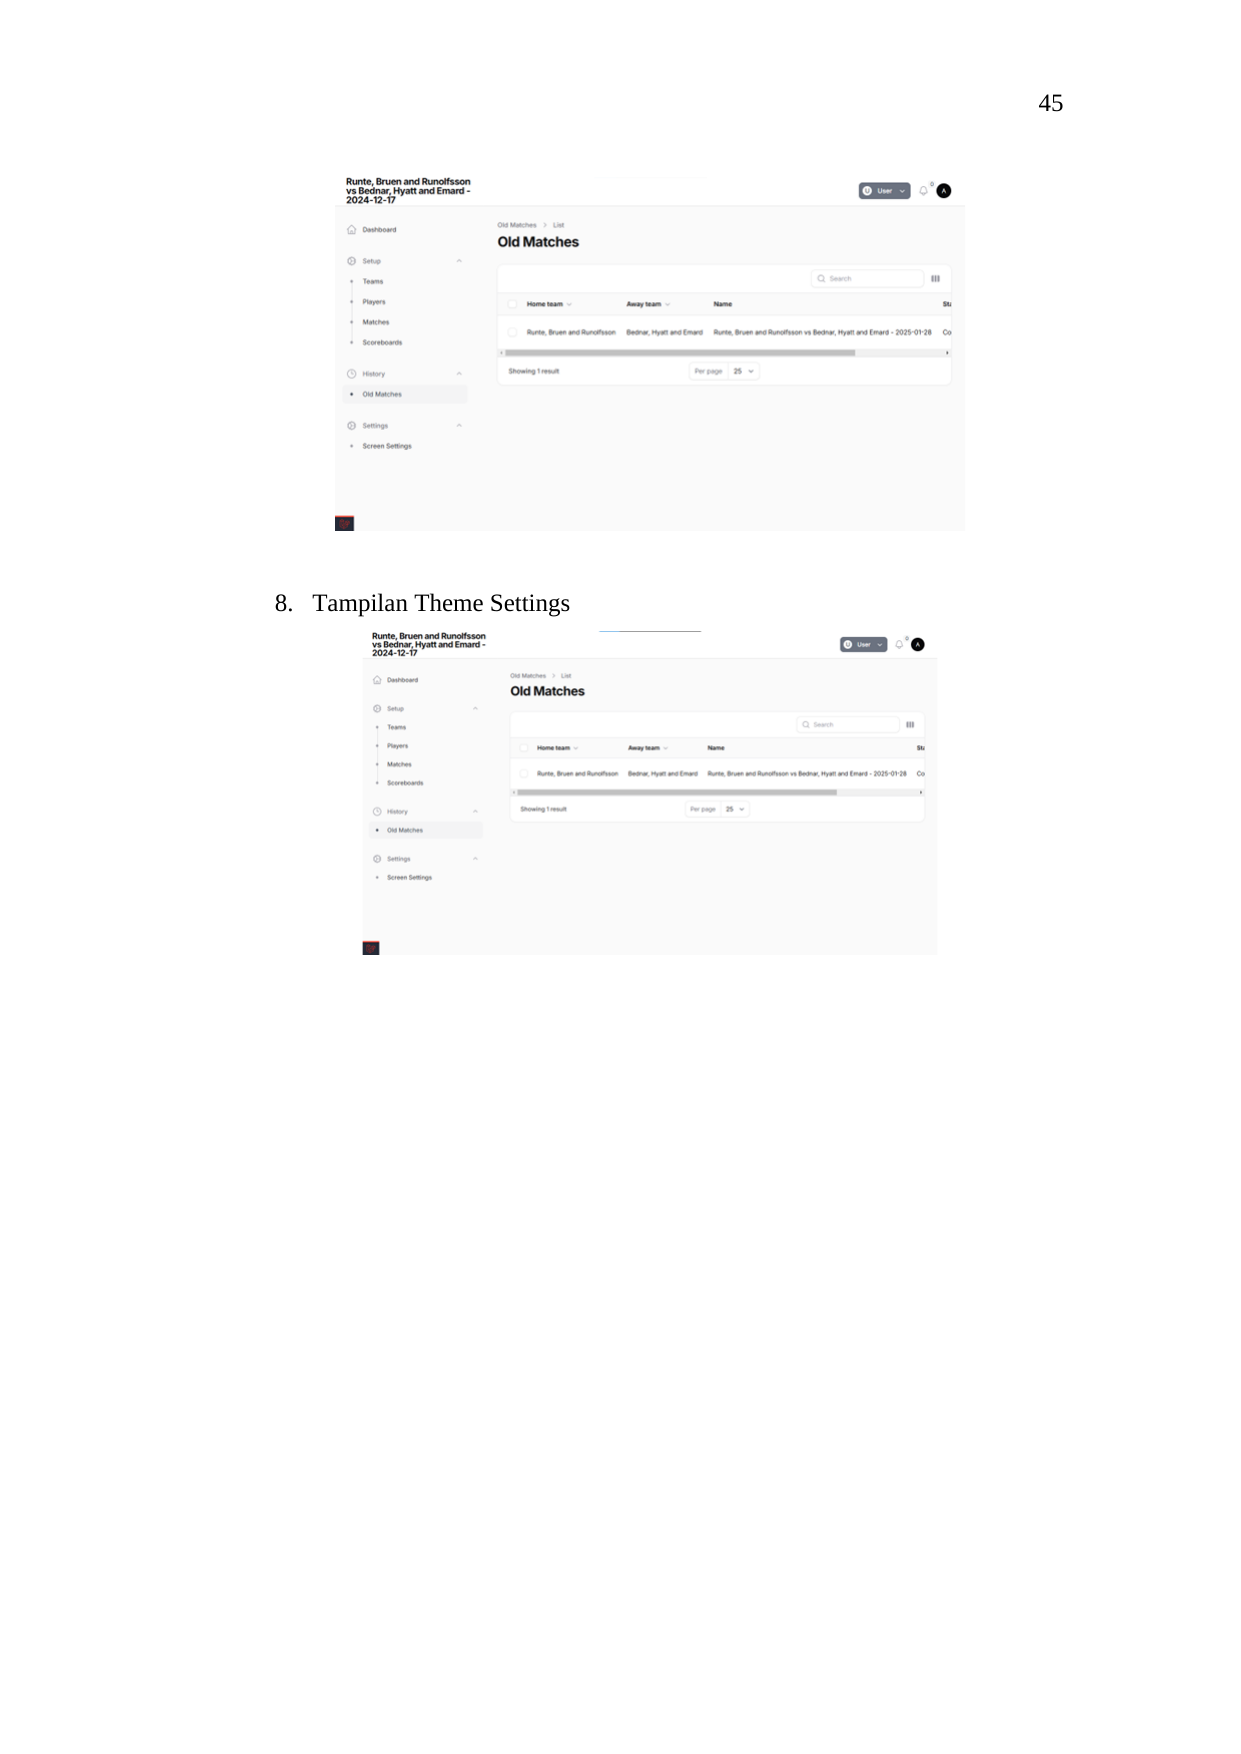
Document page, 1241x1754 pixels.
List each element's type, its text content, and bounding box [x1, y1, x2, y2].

list Tampilan Theme Settings [274, 588, 1063, 617]
picture [362, 631, 938, 955]
picture [335, 177, 966, 531]
